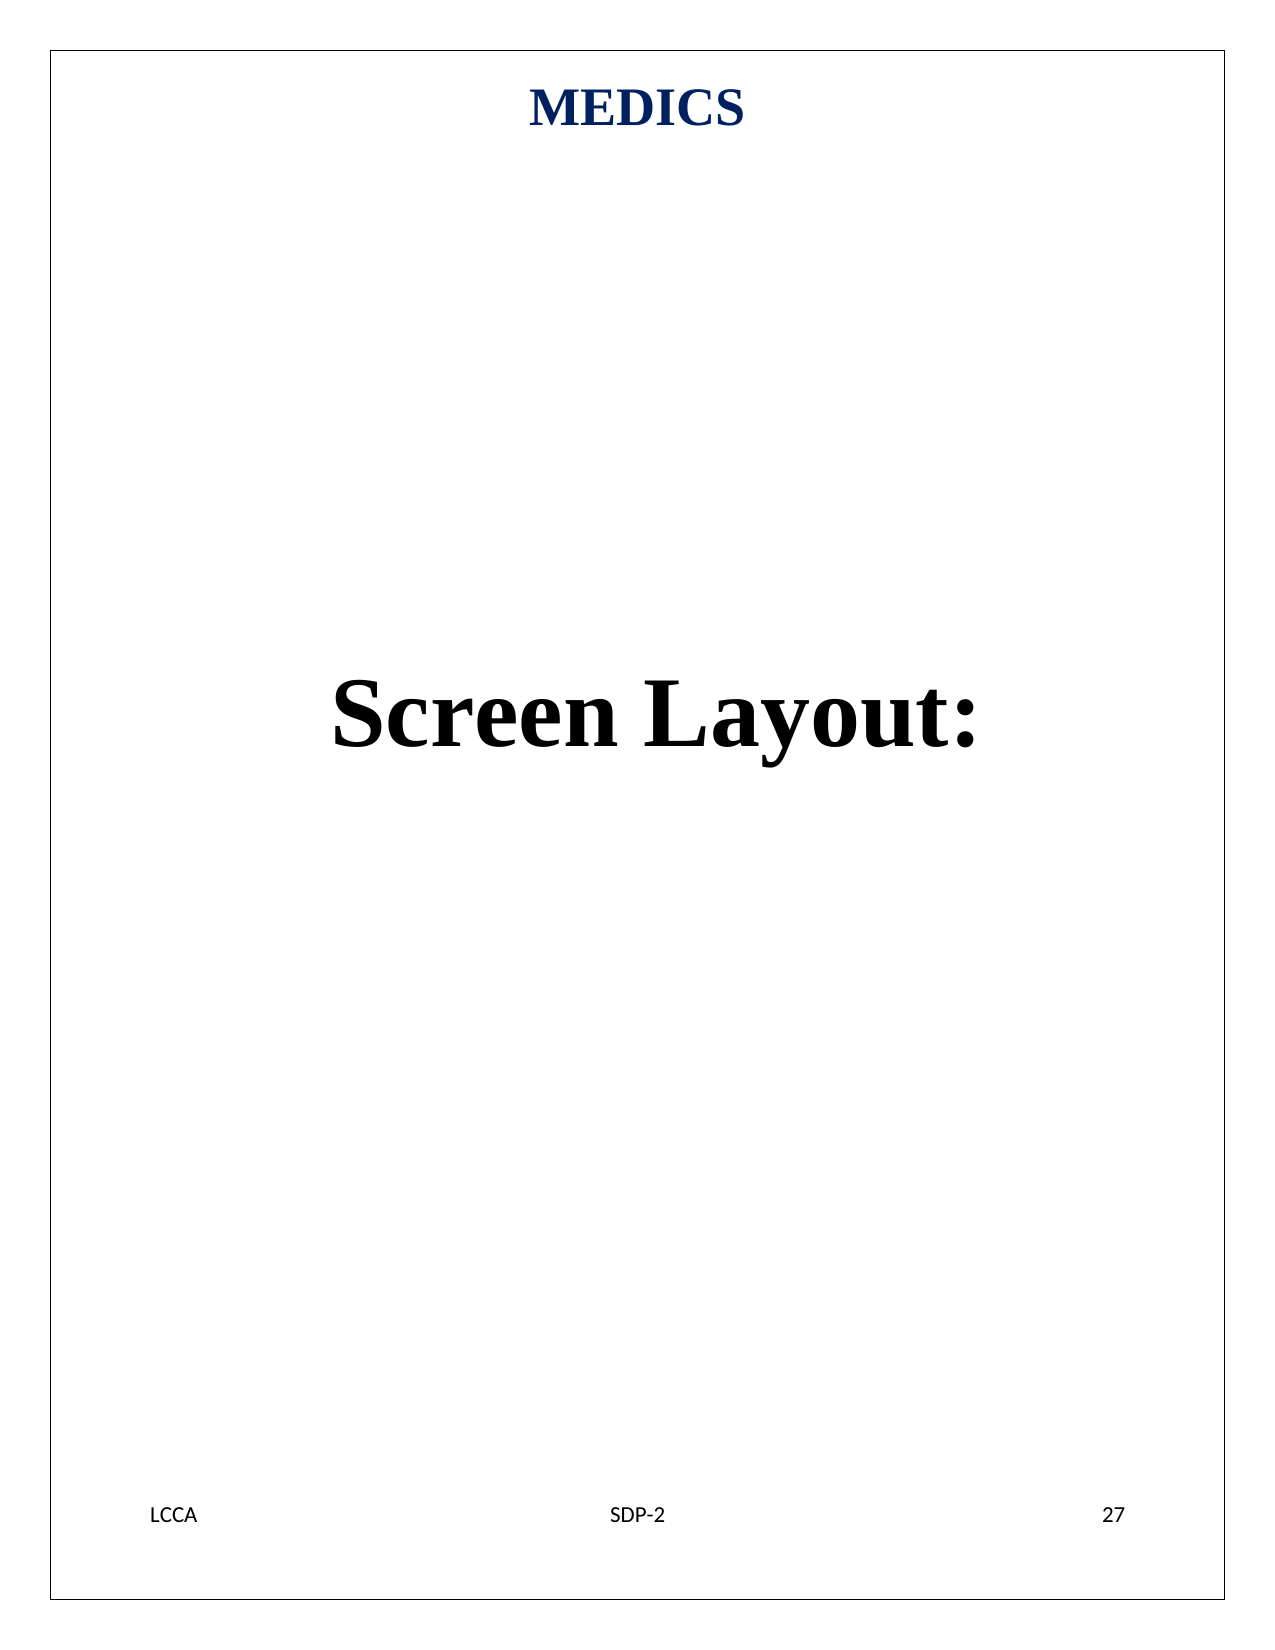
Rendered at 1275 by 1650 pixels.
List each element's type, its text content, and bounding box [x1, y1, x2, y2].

text Screen Layout: [187, 653, 1125, 768]
